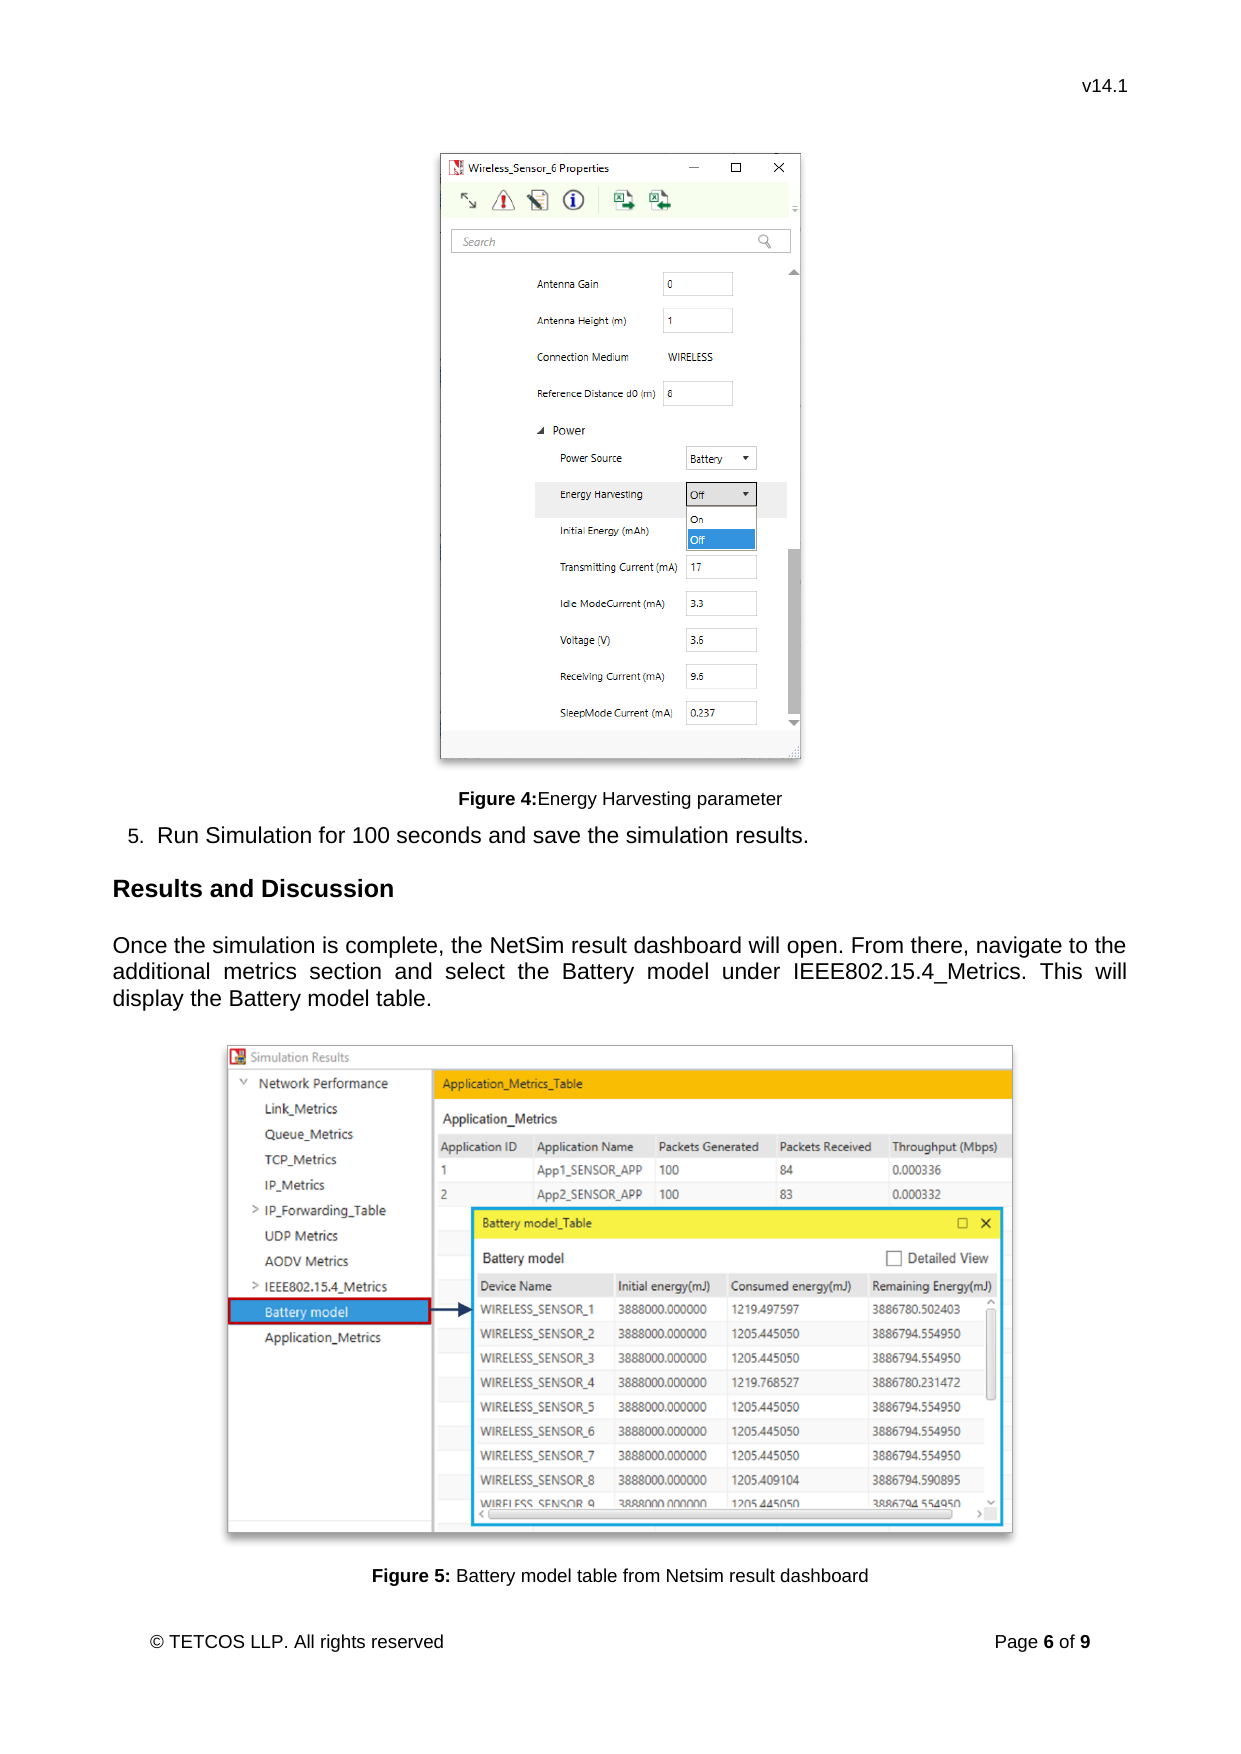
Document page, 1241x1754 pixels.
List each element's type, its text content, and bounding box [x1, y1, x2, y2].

text Figure 5: Battery model table from Netsim result dashboard [112, 1565, 1128, 1586]
picture [228, 1046, 1012, 1532]
picture [440, 153, 801, 759]
text Results and Discussion [112, 874, 1128, 903]
text Figure 4:Energy Harvesting parameter [112, 788, 1128, 809]
list Run Simulation for 100 seconds and save the simulation results. [127, 822, 1131, 848]
text Once the simulation is complete, the NetSim result dashboard will open. From there, navigate to the additional metrics section and select the Battery model under IEEE802.15.4_Metrics. This will display the Battery model table. [112, 932, 1128, 1011]
